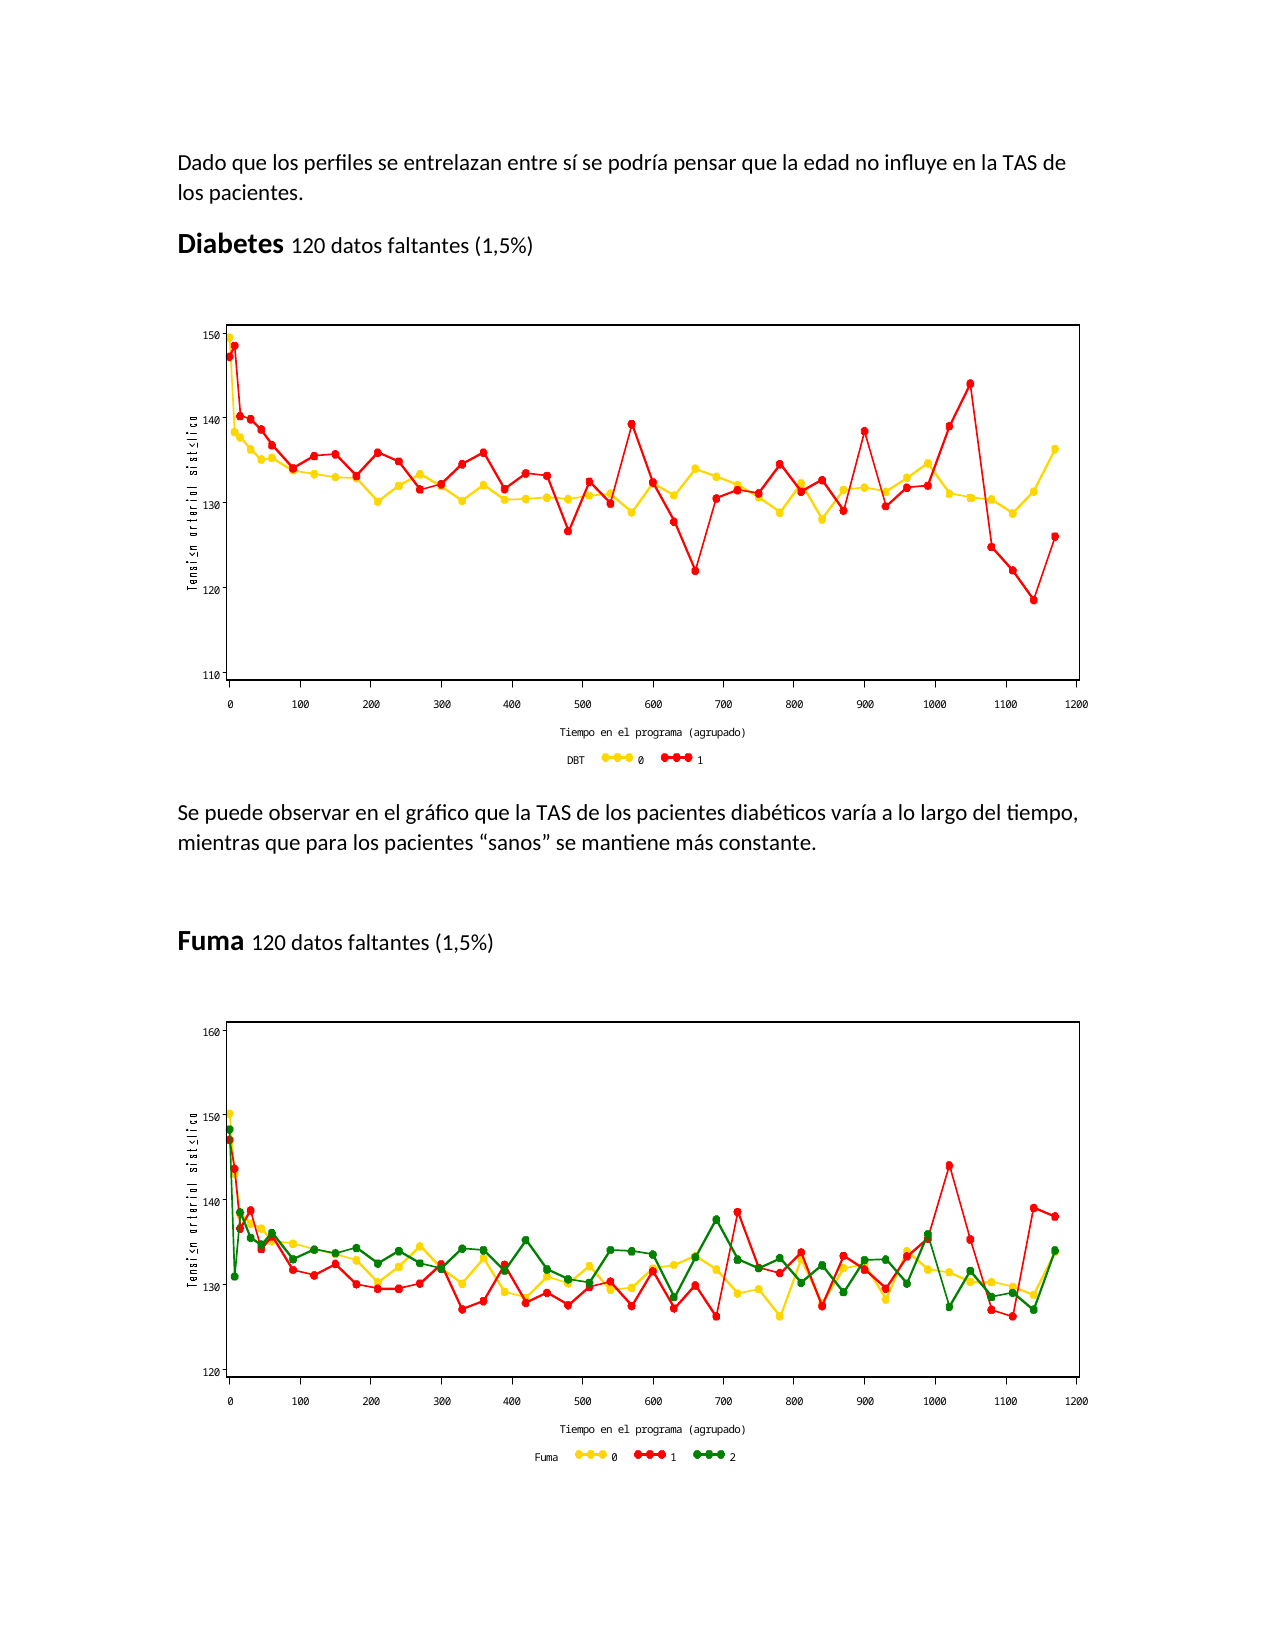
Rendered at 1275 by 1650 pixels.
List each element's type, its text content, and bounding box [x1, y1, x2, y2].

text Dado que los perfiles se entrelazan entre sí se podría pensar que la edad no influye en la TAS de los pacientes. [177, 148, 1098, 206]
text Se puede observar en el gráfico que la TAS de los pacientes diabéticos varía a lo largo del tiempo, mientras que para los pacientes “sanos” se mantiene más constante. [177, 798, 1098, 856]
text Fuma 120 datos faltantes (1,5%) [177, 922, 1098, 957]
text Diabetes 120 datos faltantes (1,5%) [177, 225, 1098, 260]
